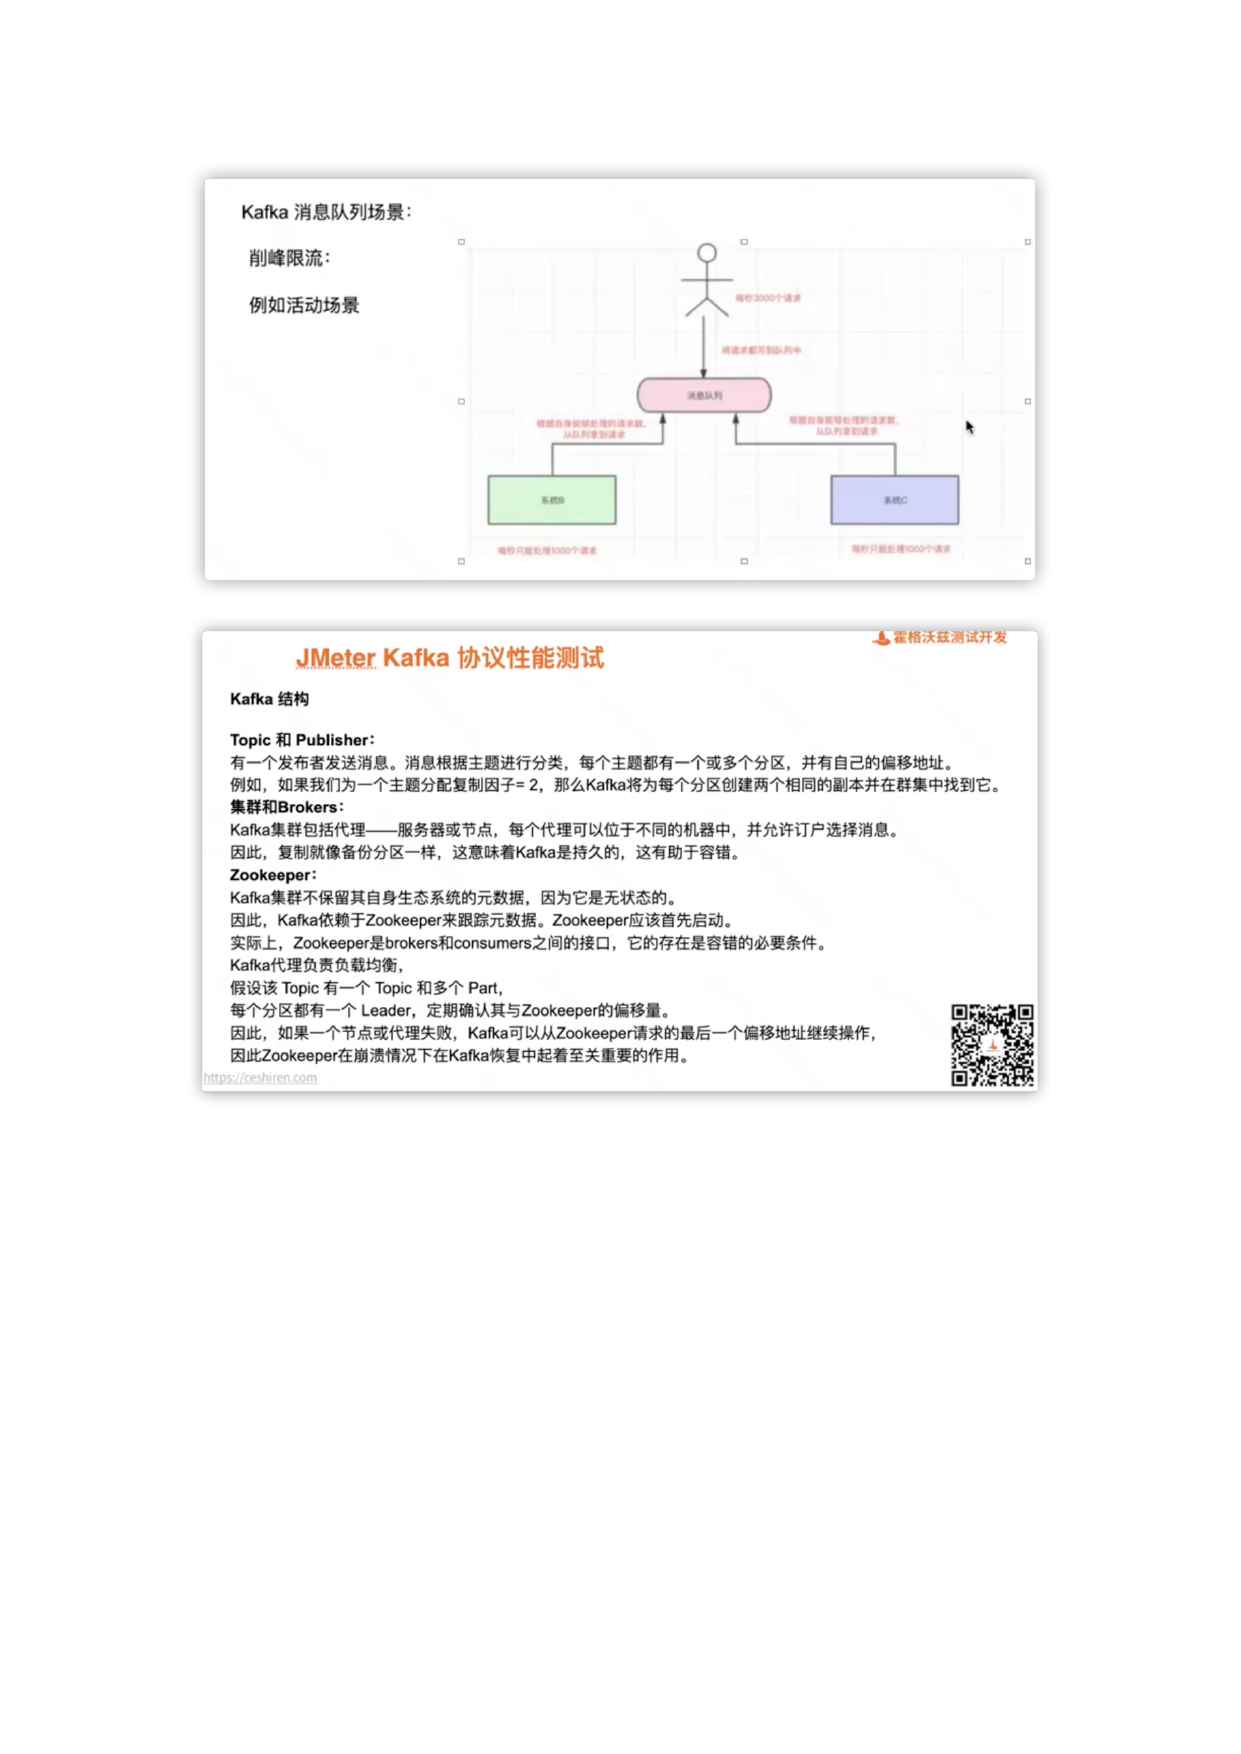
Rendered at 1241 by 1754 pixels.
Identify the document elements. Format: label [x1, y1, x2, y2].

picture [187, 617, 1052, 1107]
picture [187, 162, 1052, 597]
